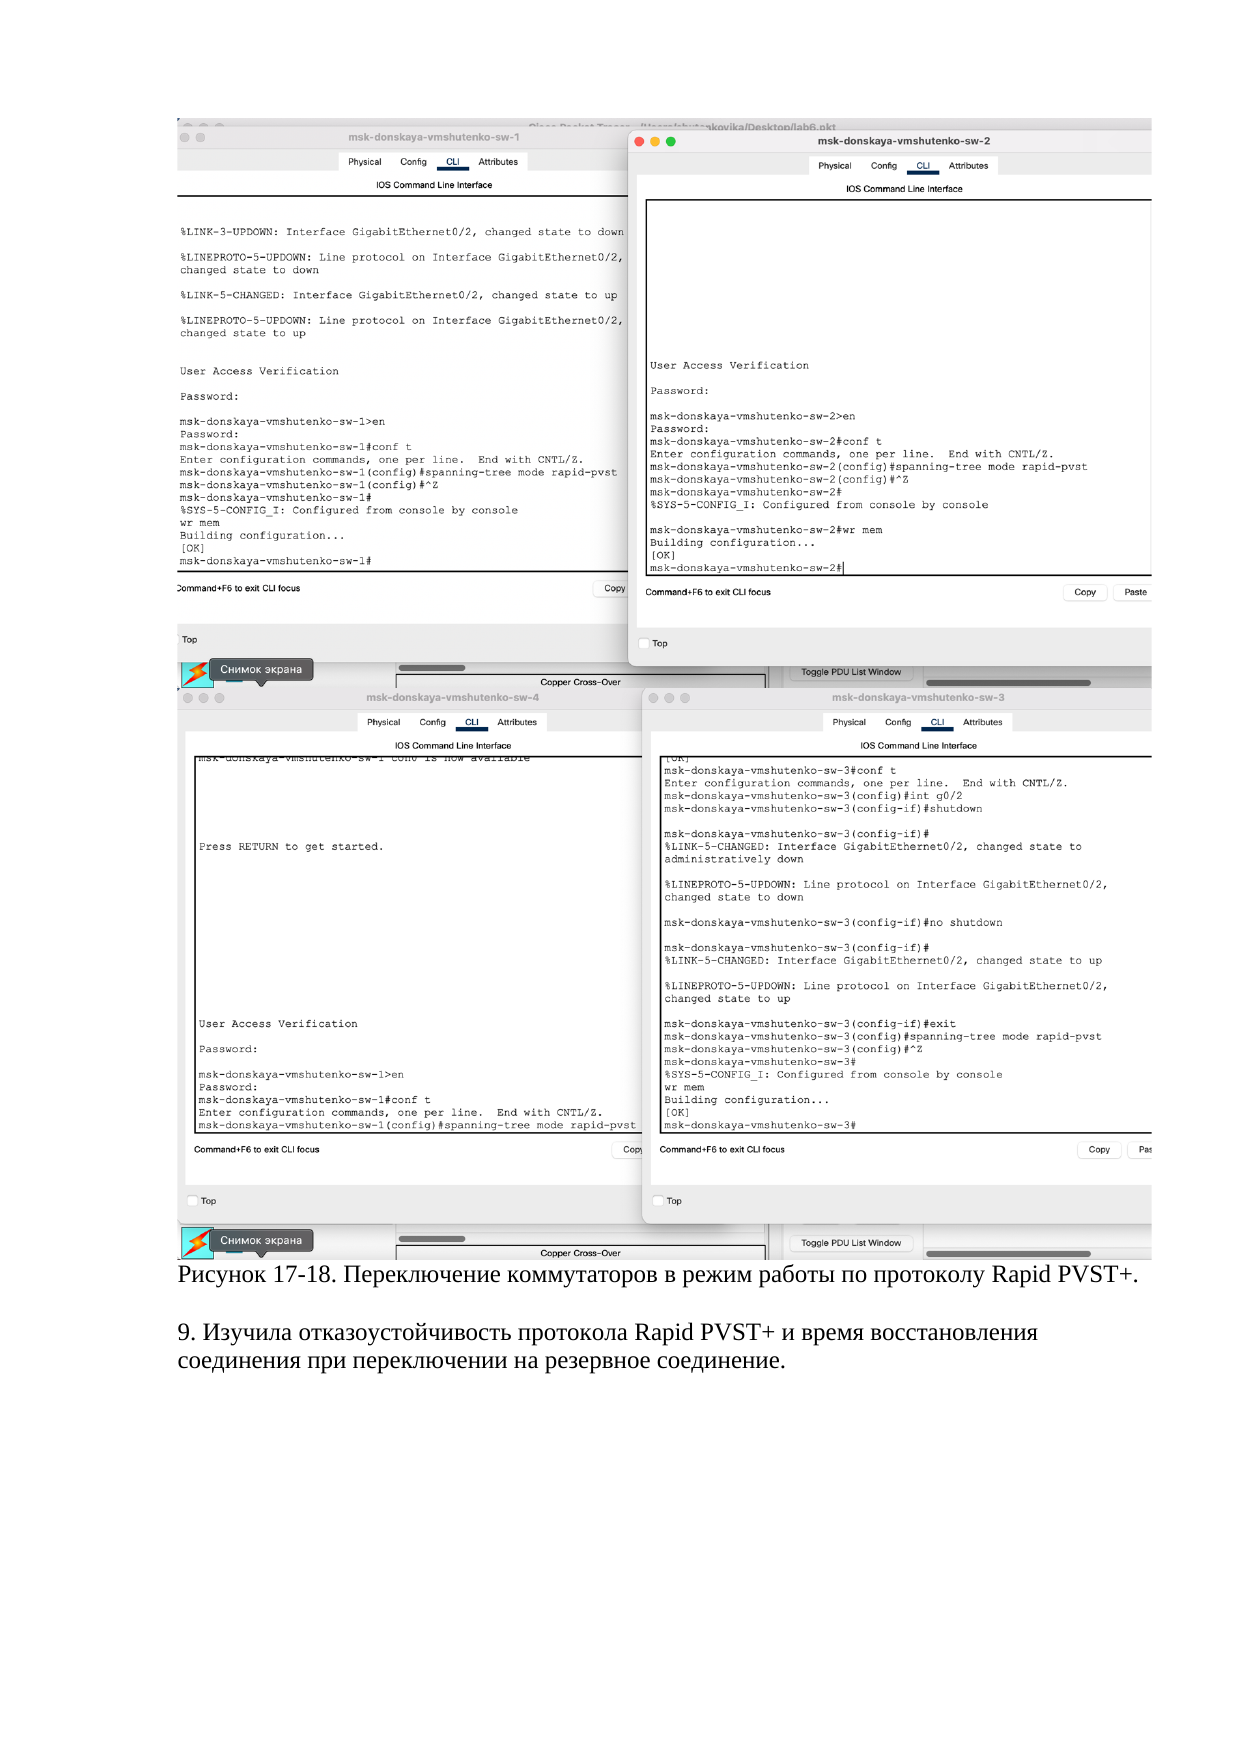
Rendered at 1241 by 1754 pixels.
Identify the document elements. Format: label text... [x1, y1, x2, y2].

text 9. Изучила отказоустойчивость протокола Rapid PVST+ и время восстановления соединения при переключении на резервное соединение. [177, 1317, 1152, 1374]
picture [177, 118, 1152, 1260]
text Рисунок 17-18. Переключение коммутаторов в режим работы по протоколу Rapid PVST+. [177, 1260, 1152, 1288]
